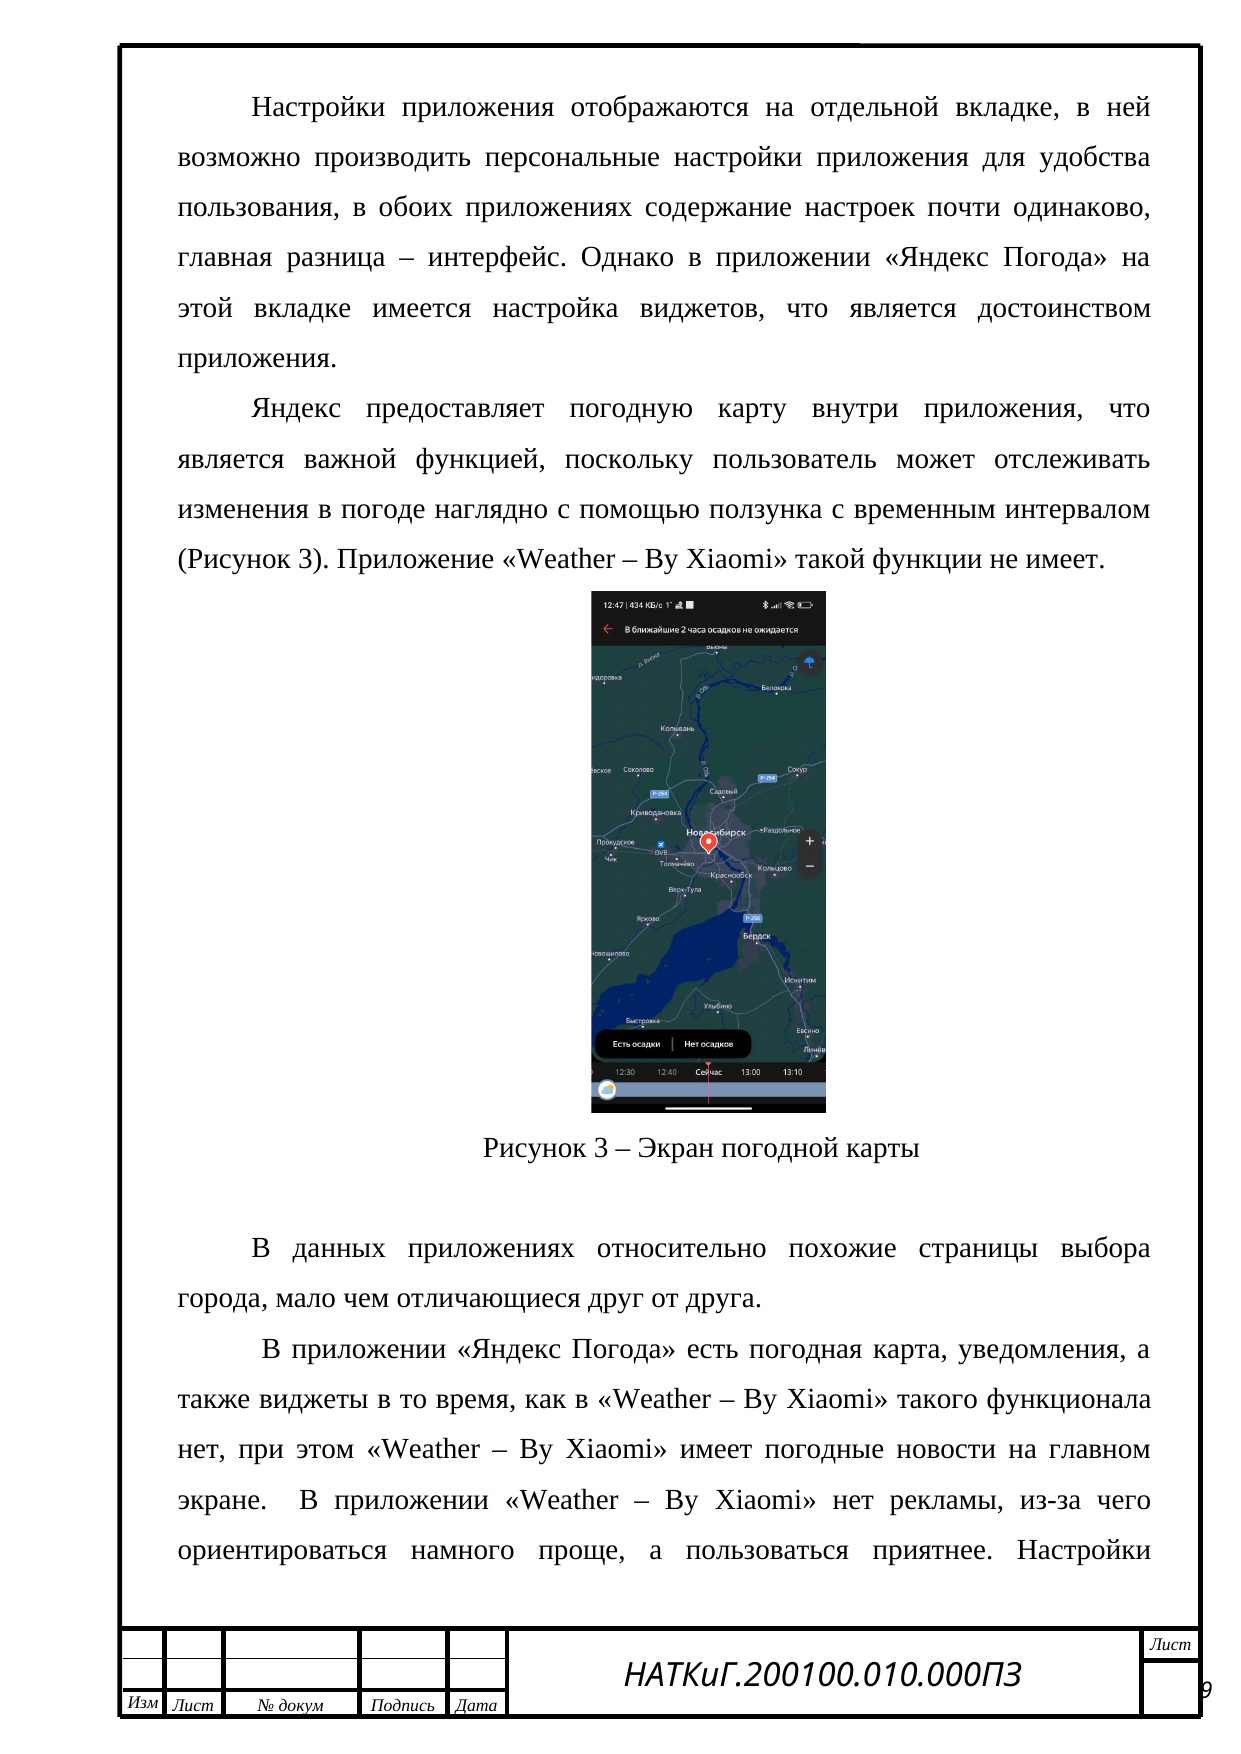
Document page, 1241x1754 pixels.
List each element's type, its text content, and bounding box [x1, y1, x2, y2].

text Настройки приложения отображаются на отдельной вкладке, в ней возможно производить персональные настройки приложения для удобства пользования, в обоих приложениях содержание настроек почти одинаково, главная разница – интерфейс. Однако в приложении «Яндекс Погода» на этой вкладке имеется настройка виджетов, что является достоинством приложения. [177, 89, 1152, 374]
text Рисунок 3 – Экран погодной карты [177, 1130, 1152, 1163]
text Яндекс предоставляет погодную карту внутри приложения, что является важной функцией, поскольку пользователь может отслеживать изменения в погоде наглядно с помощью ползунка с временным интервалом (Рисунок 3). Приложение «Weather – By Xiaomi» такой функции не имеет. [177, 391, 1152, 575]
picture [591, 591, 826, 1113]
text В данных приложениях относительно похожие страницы выбора города, мало чем отличающиеся друг от друга. [177, 1230, 1152, 1314]
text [177, 1331, 1152, 1566]
